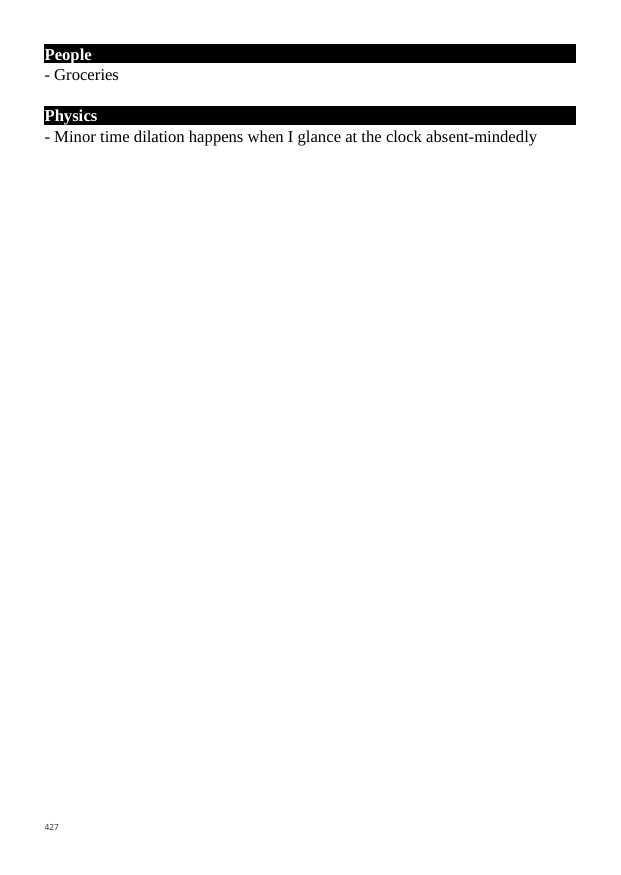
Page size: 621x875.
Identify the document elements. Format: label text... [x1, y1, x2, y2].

subtitle People [44, 44, 576, 63]
text - Minor time dilation happens when I glance at the clock absent-mindedly [44, 127, 576, 146]
subtitle Physics [44, 106, 576, 125]
text - Groceries [44, 65, 576, 84]
